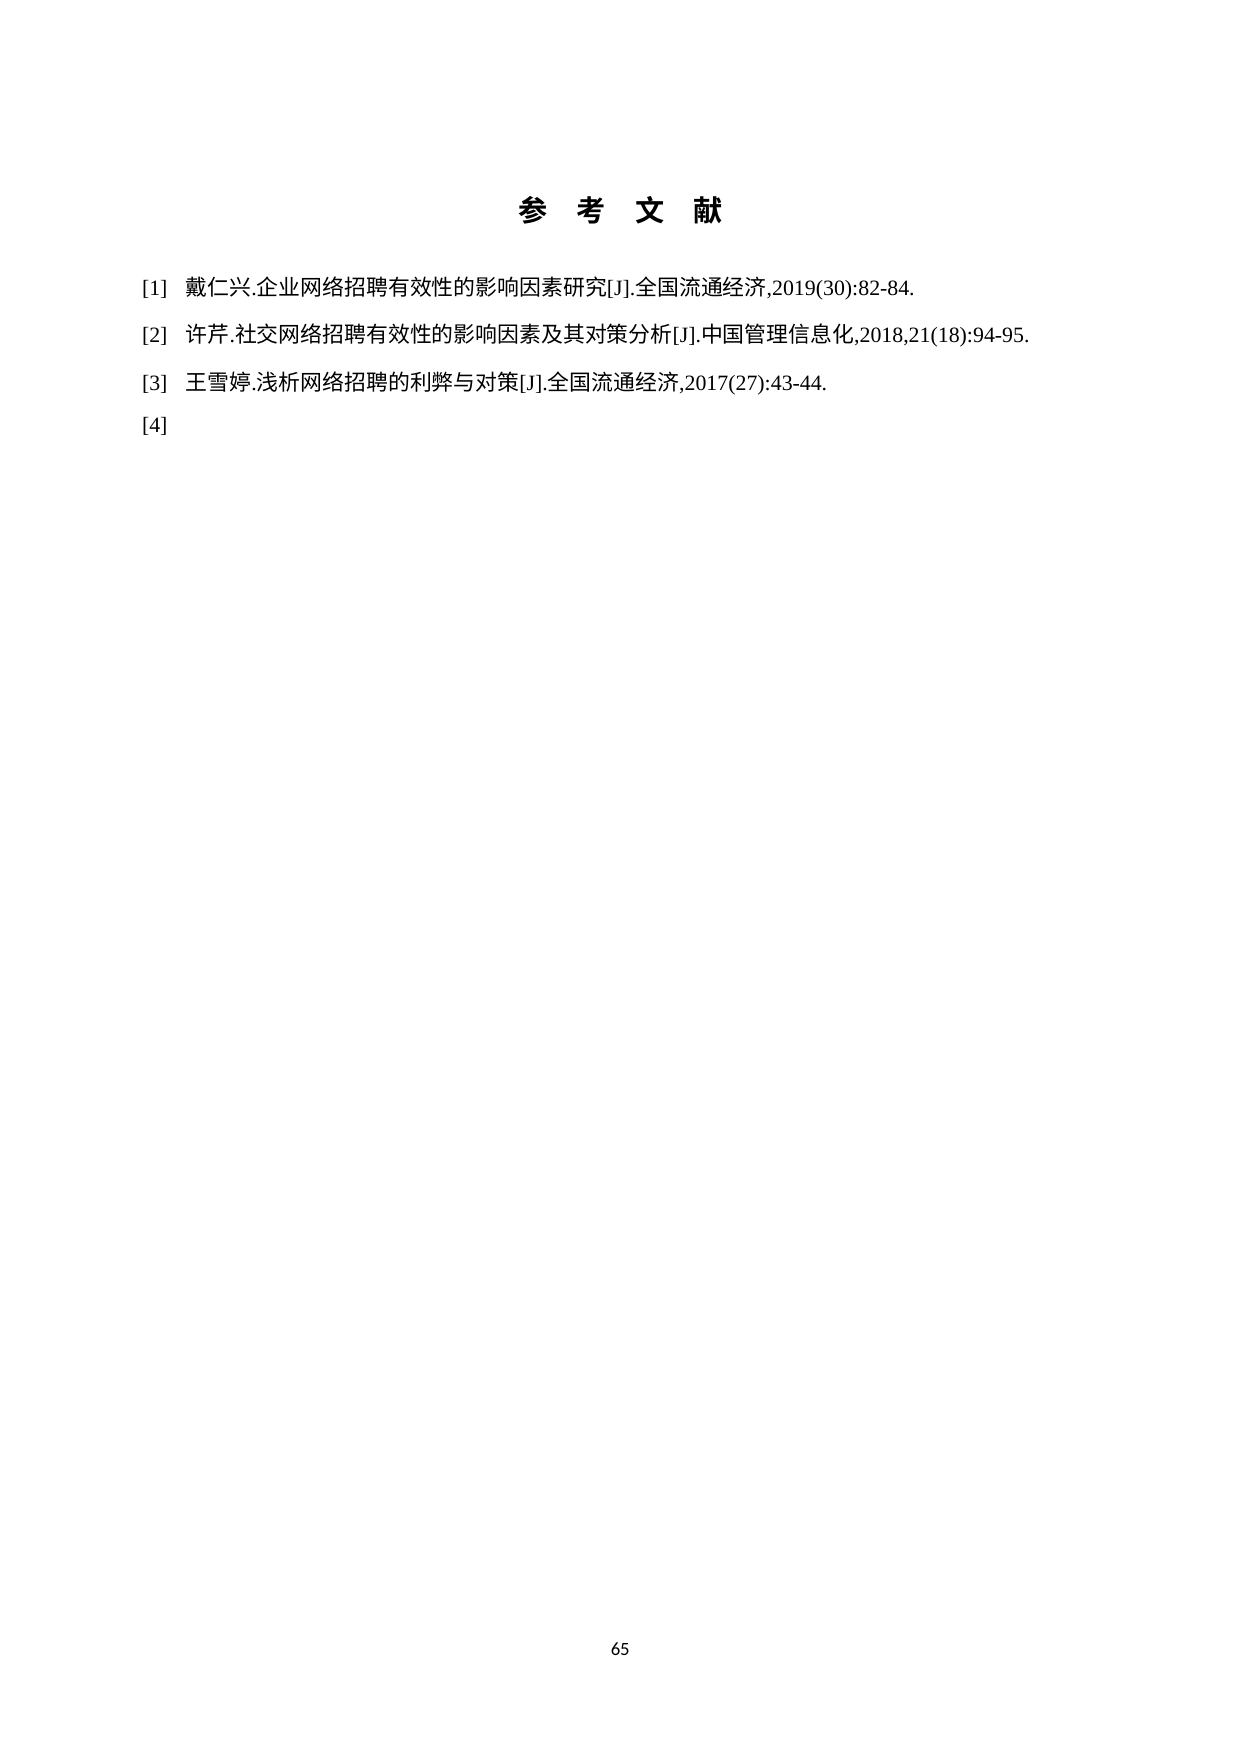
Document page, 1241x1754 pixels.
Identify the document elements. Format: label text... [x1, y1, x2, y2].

list 王雪婷.浅析网络招聘的利弊与对策[J].全国流通经济,2017(27):43-44. [142, 365, 1098, 397]
list 许芹.社交网络招聘有效性的影响因素及其对策分析[J].中国管理信息化,2018,21(18):94-95. [142, 317, 1098, 349]
title 参 考 文 献 [142, 174, 1098, 242]
list 戴仁兴.企业网络招聘有效性的影响因素研究[J].全国流通经济,2019(30):82-84. [142, 270, 1098, 302]
